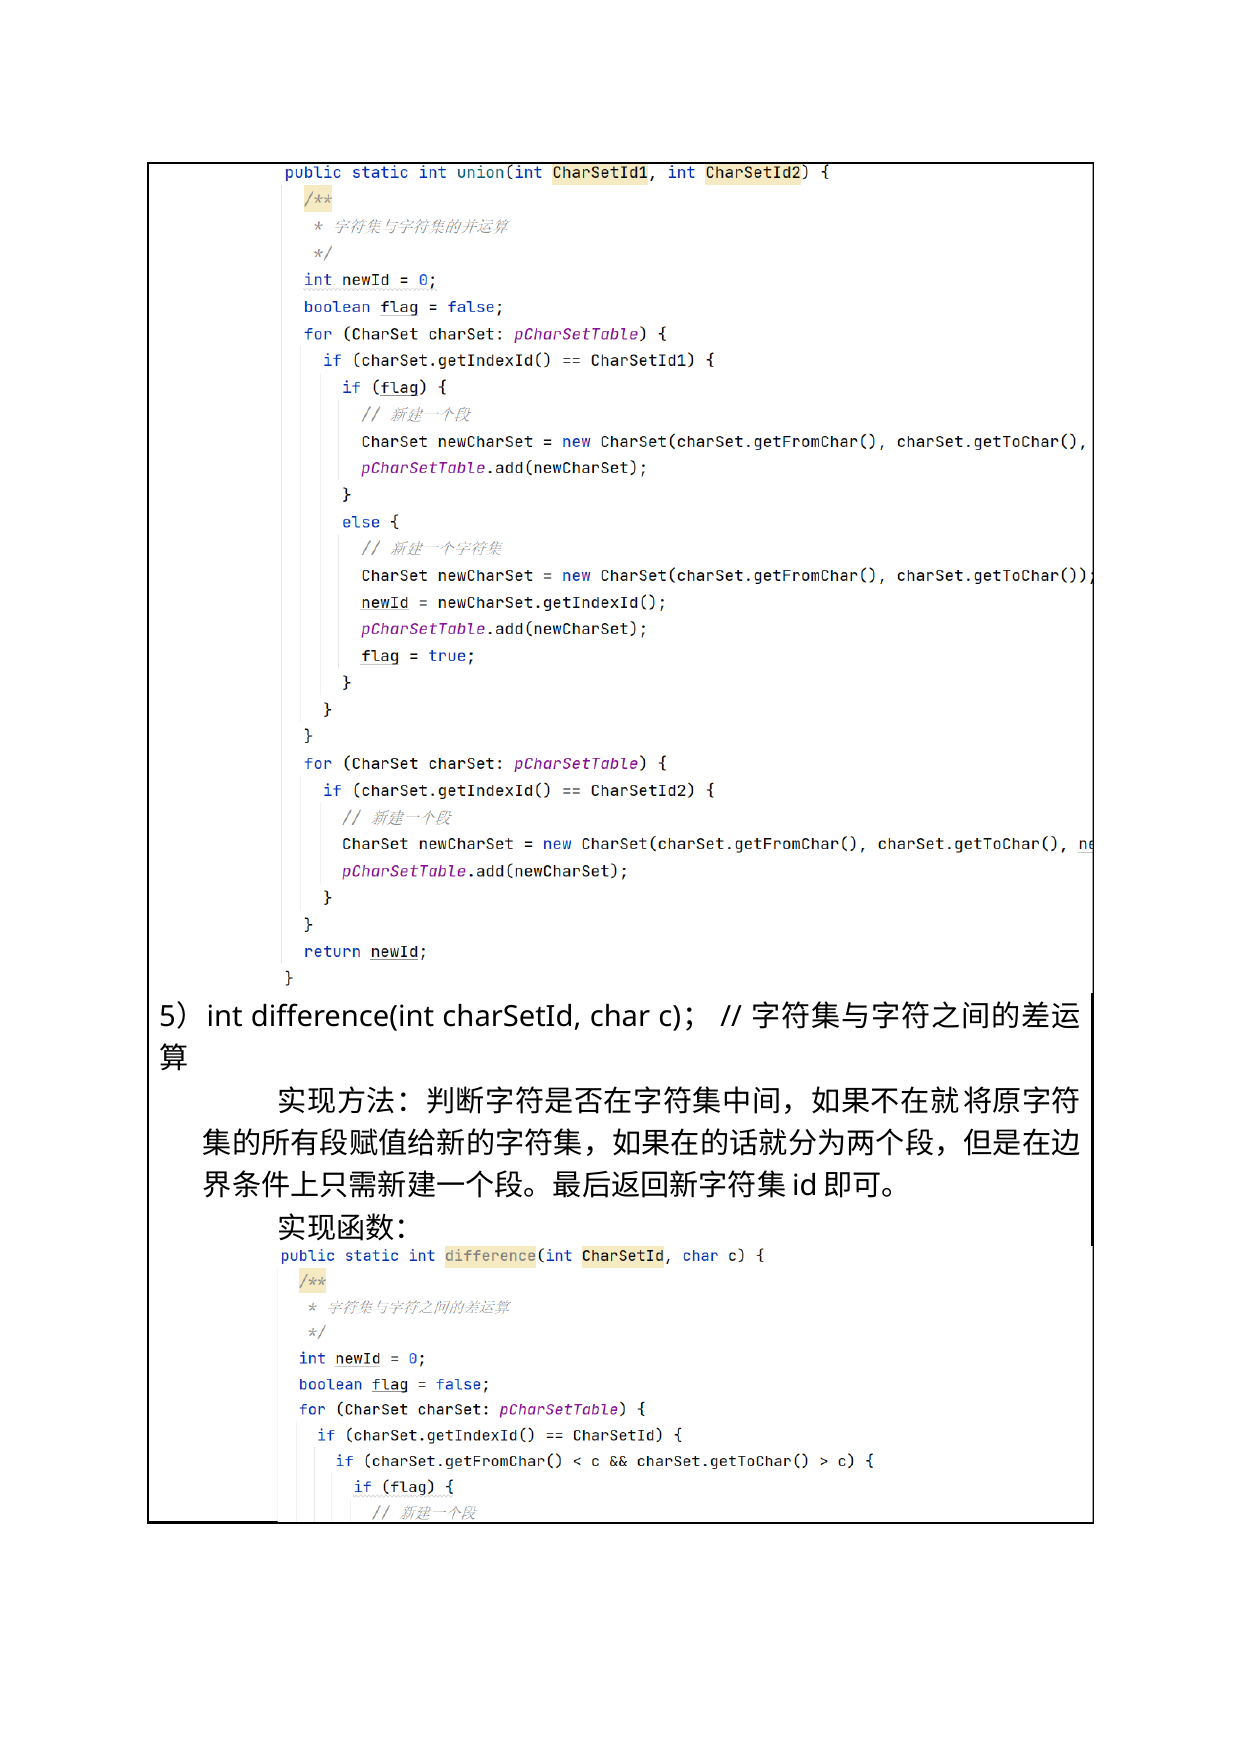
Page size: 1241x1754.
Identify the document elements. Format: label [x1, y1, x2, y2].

table_cell [149, 164, 1091, 1521]
picture [277, 164, 1093, 993]
picture [277, 1246, 1093, 1522]
